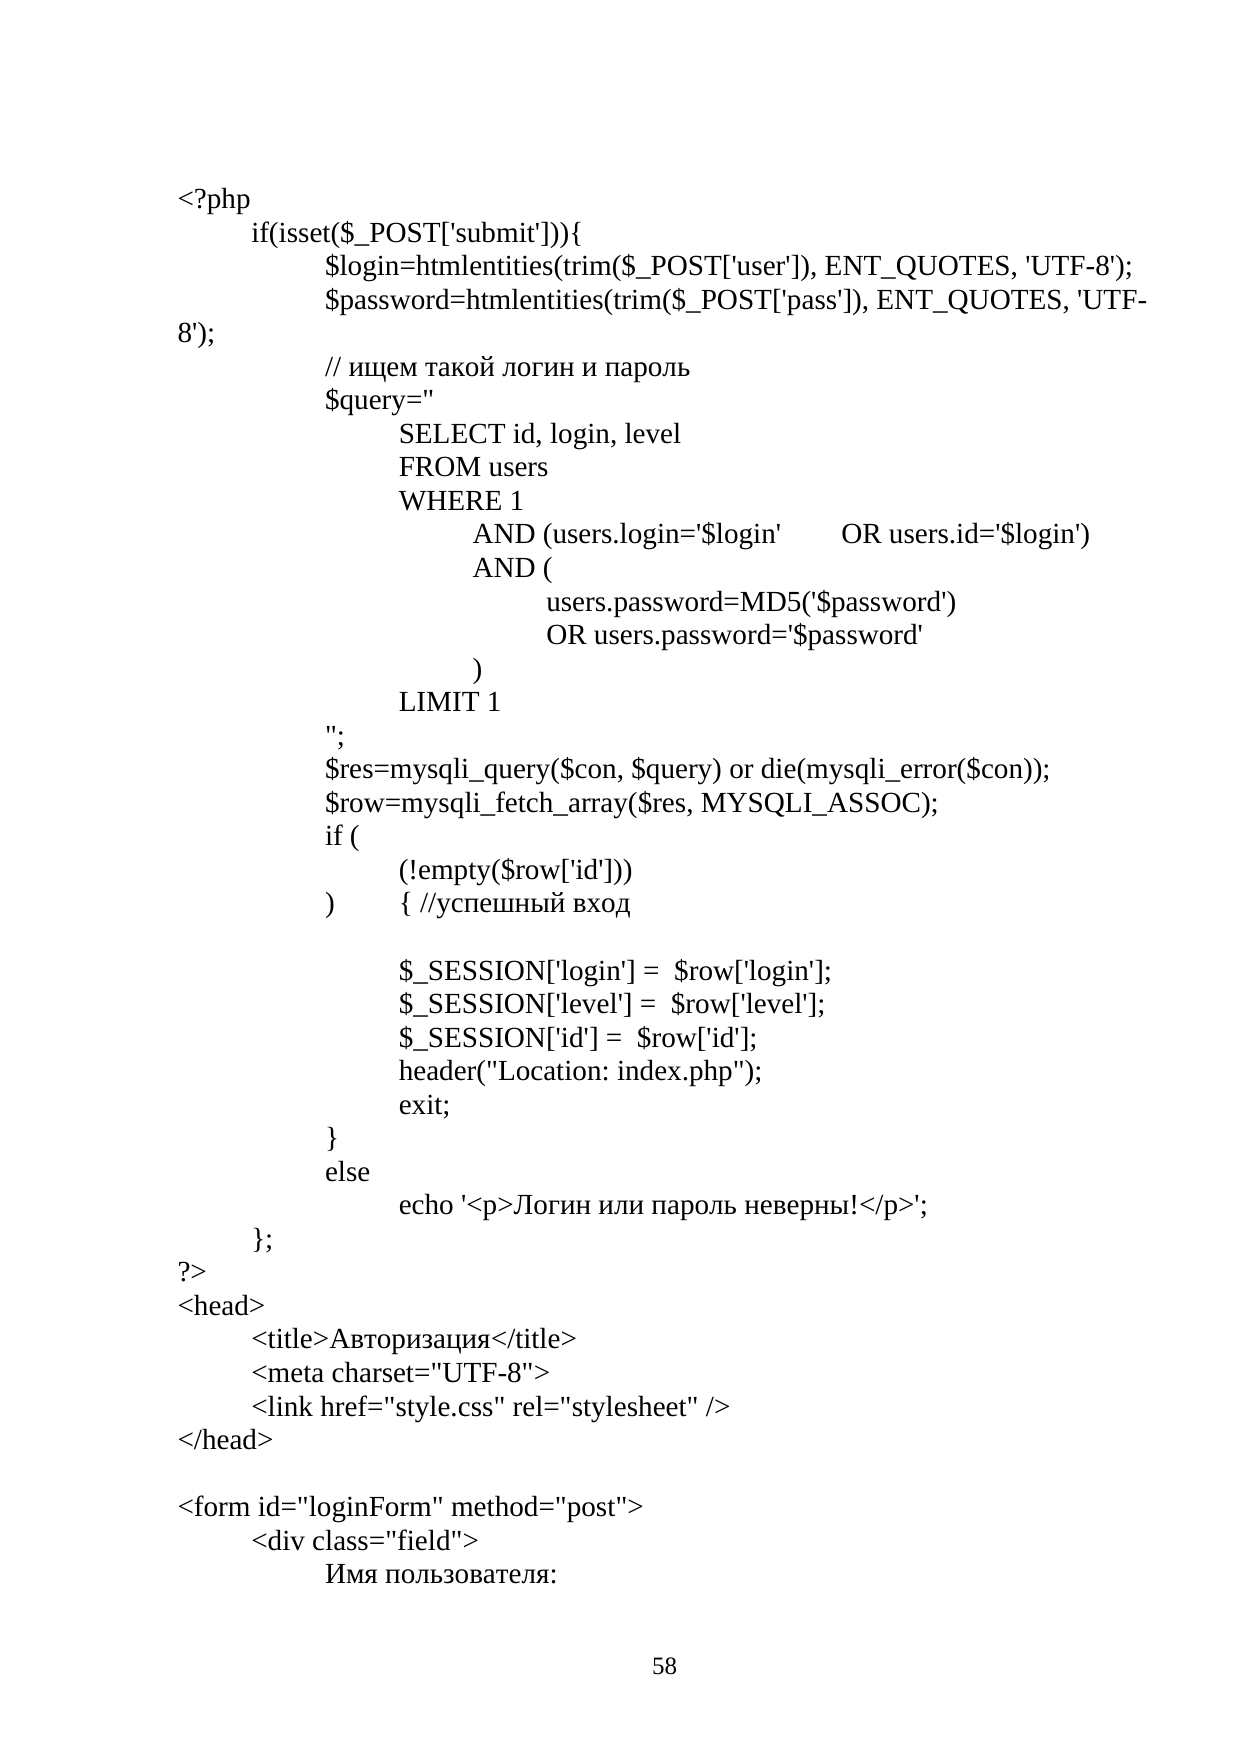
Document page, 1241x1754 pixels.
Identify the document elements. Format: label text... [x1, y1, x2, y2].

text FROM users [177, 449, 1152, 483]
text SELECT id, login, level [177, 416, 1152, 449]
text WHERE 1 [177, 483, 1152, 517]
text $_SESSION['level'] = $row['level']; [177, 986, 1152, 1020]
text OR users.password='$password' [177, 617, 1152, 651]
text <form id="loginForm" method="post"> [177, 1489, 1152, 1523]
text AND (users.login='$login' OR users.id='$login') [177, 517, 1152, 550]
text $login=htmlentities(trim($_POST['user']), ENT_QUOTES, 'UTF-8'); [177, 248, 1152, 282]
text $query=" [177, 382, 1152, 416]
text AND ( [177, 550, 1152, 584]
text $row=mysqli_fetch_array($res, MYSQLI_ASSOC); [177, 785, 1152, 818]
text ) [177, 651, 1152, 684]
text <meta charset="UTF-8"> [177, 1355, 1152, 1389]
text } [177, 1120, 1152, 1154]
text if(isset($_POST['submit'])){ [177, 215, 1152, 248]
text "; [177, 718, 1152, 751]
text ) { //успешный вход [177, 886, 1152, 919]
text $res=mysqli_query($con, $query) or die(mysqli_error($con)); [177, 751, 1152, 785]
text <div class="field"> [177, 1523, 1152, 1556]
text if ( [177, 818, 1152, 852]
text <link href="style.css" rel="stylesheet" /> [177, 1389, 1152, 1422]
text </head> [177, 1422, 1152, 1456]
text users.password=MD5('$password') [177, 584, 1152, 617]
text <head> [177, 1288, 1152, 1322]
text <title>Авторизация</title> [177, 1322, 1152, 1355]
text $password=htmlentities(trim($_POST['pass']), ENT_QUOTES, 'UTF-8'); [177, 282, 1152, 349]
text $_SESSION['id'] = $row['id']; [177, 1020, 1152, 1053]
text exit; [177, 1087, 1152, 1120]
text Имя пользователя: [177, 1556, 1152, 1590]
text <?php [177, 181, 1152, 215]
text ?> [177, 1254, 1152, 1288]
text echo '<p>Логин или пароль неверны!</p>'; [177, 1187, 1152, 1221]
text $_SESSION['login'] = $row['login']; [177, 953, 1152, 986]
text }; [177, 1221, 1152, 1254]
text (!empty($row['id'])) [177, 852, 1152, 886]
text // ищем такой логин и пароль [177, 349, 1152, 382]
text else [177, 1154, 1152, 1187]
text header("Location: index.php"); [177, 1053, 1152, 1087]
text LIMIT 1 [177, 684, 1152, 718]
